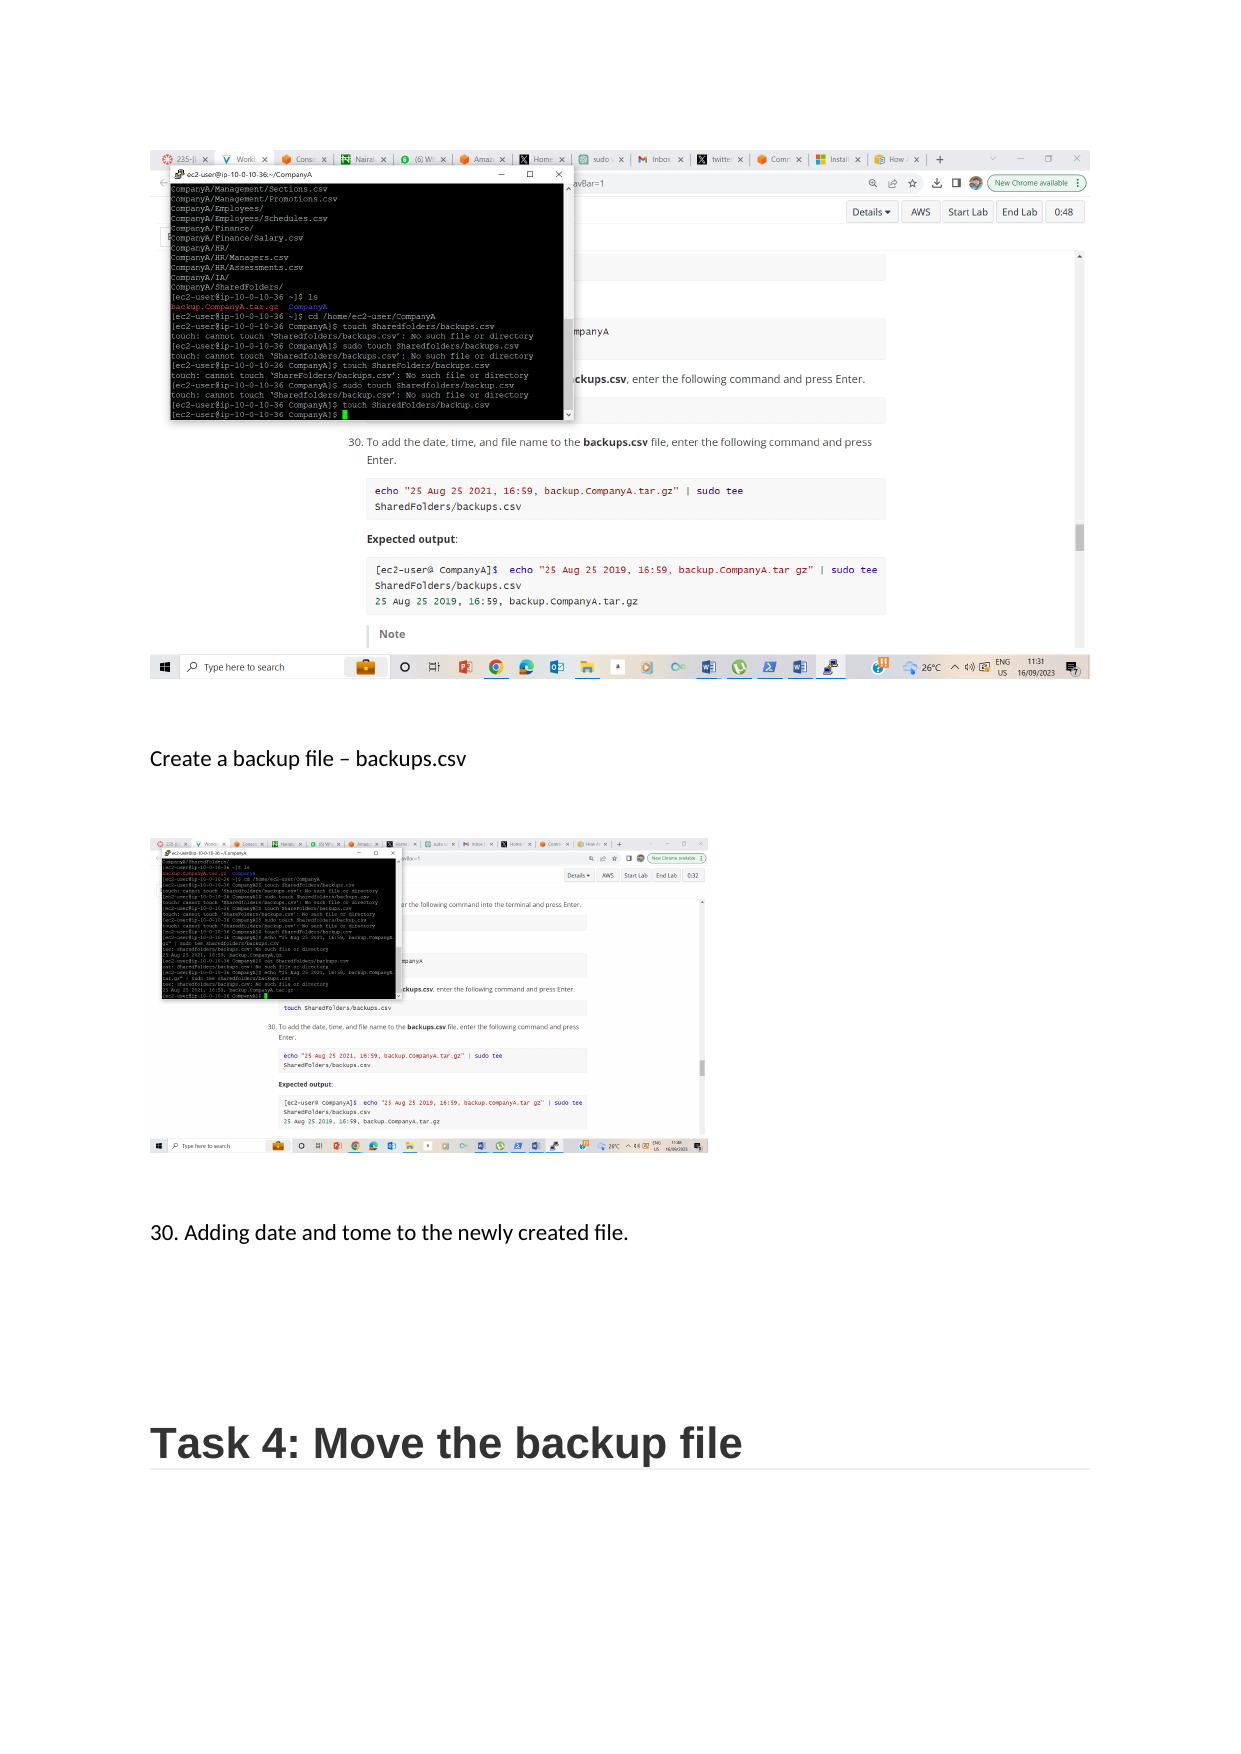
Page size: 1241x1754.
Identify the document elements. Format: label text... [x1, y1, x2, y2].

picture [150, 150, 1091, 679]
subtitle Task 4: Move the backup file [150, 1418, 1090, 1468]
text Create a backup file – backups.csv [150, 744, 1090, 773]
picture [150, 838, 708, 1153]
text 30. Adding date and tome to the newly created file. [150, 1218, 1090, 1246]
